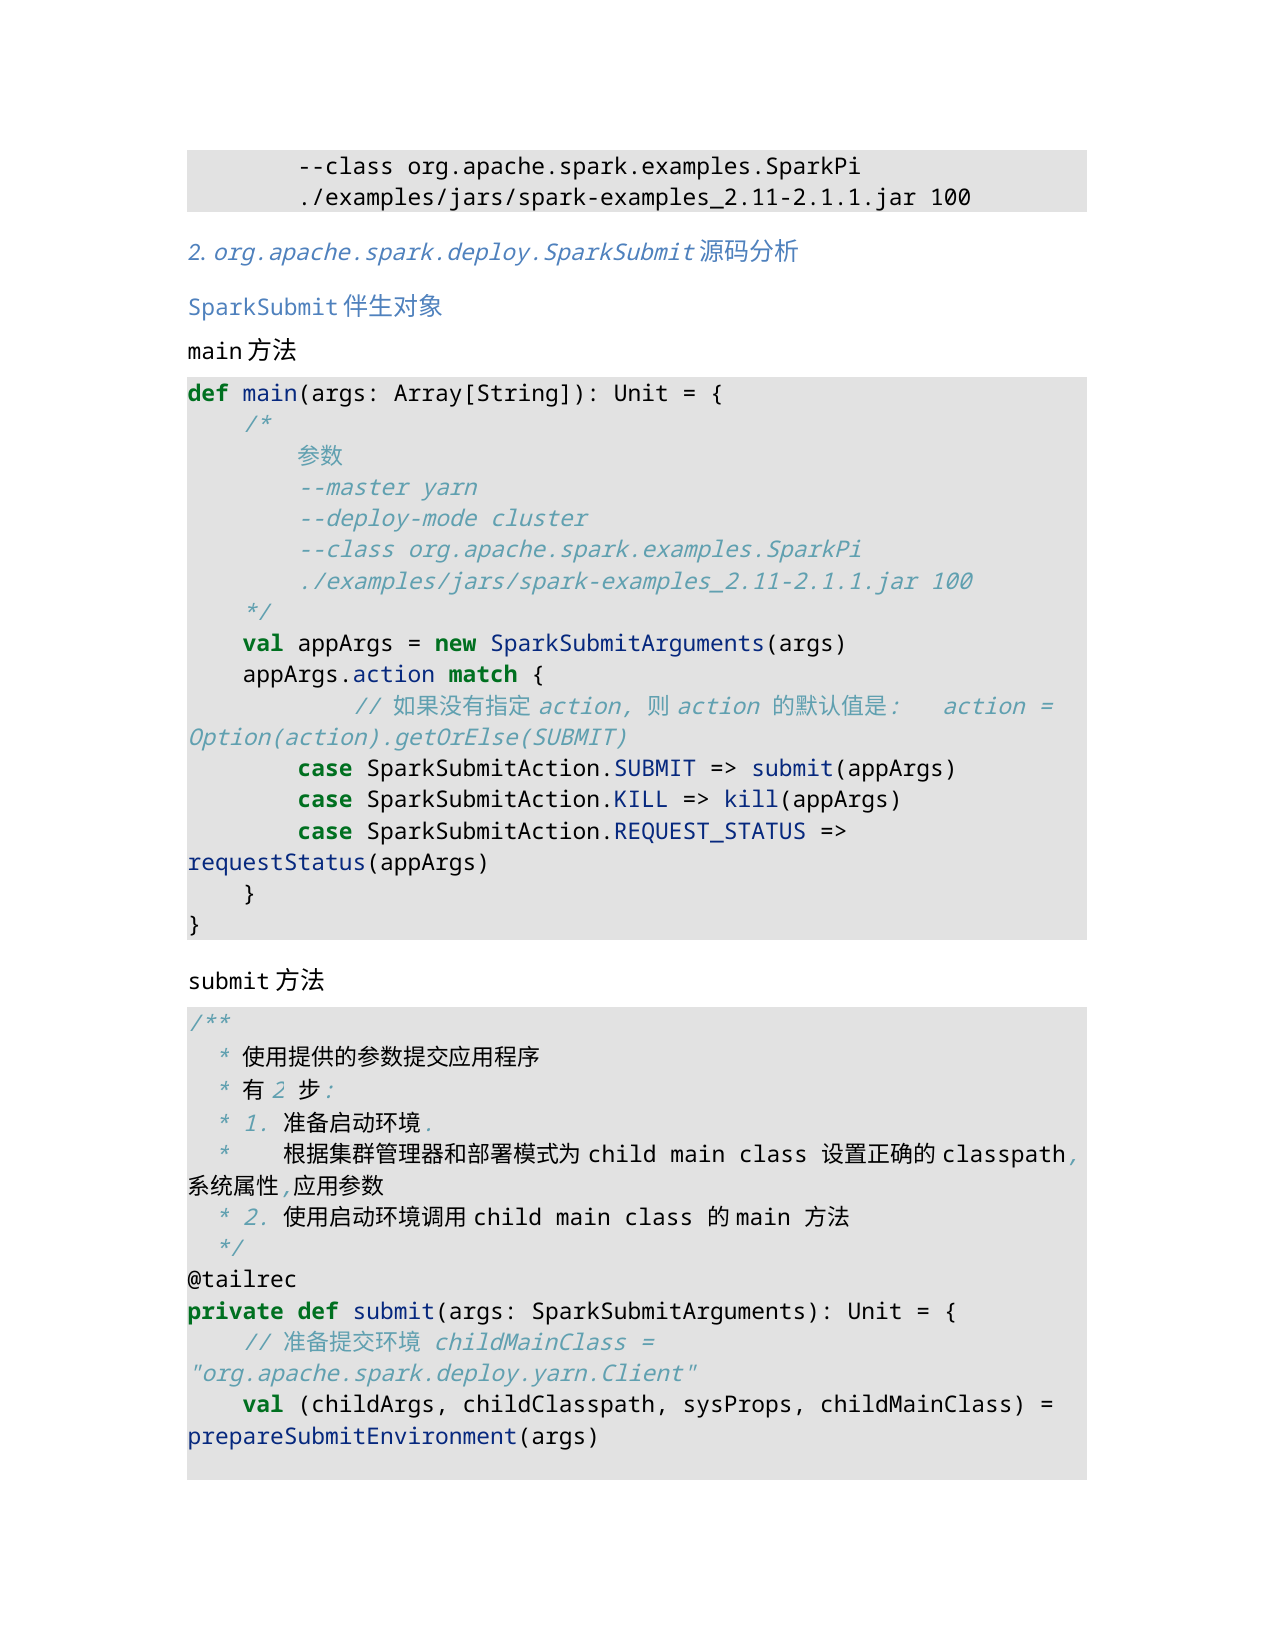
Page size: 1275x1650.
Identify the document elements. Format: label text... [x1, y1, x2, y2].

text main方法 [187, 333, 1087, 367]
text def main(args: Array[String]): Unit = { /* 参数 --master yarn --deploy-mode cluster --class org.apache.spark.examples.SparkPi ./examples/jars/spark-examples_2.11-2.1.1.jar 100 */ val appArgs = new SparkSubmitArguments(args) appArgs.action match { // 如果没有指定 action, 则 action 的默认值是: action = Option(action).getOrElse(SUBMIT) case SparkSubmitAction.SUBMIT => submit(appArgs) case SparkSubmitAction.KILL => kill(appArgs) case SparkSubmitAction.REQUEST_STATUS => requestStatus(appArgs) } } [187, 377, 1087, 940]
text submit 方法 [187, 961, 1087, 997]
subtitle SparkSubmit伴生对象 [187, 288, 1087, 322]
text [187, 1007, 1087, 1480]
subtitle 2. org.apache.spark.deploy.SparkSubmit 源码分析 [187, 233, 1087, 267]
